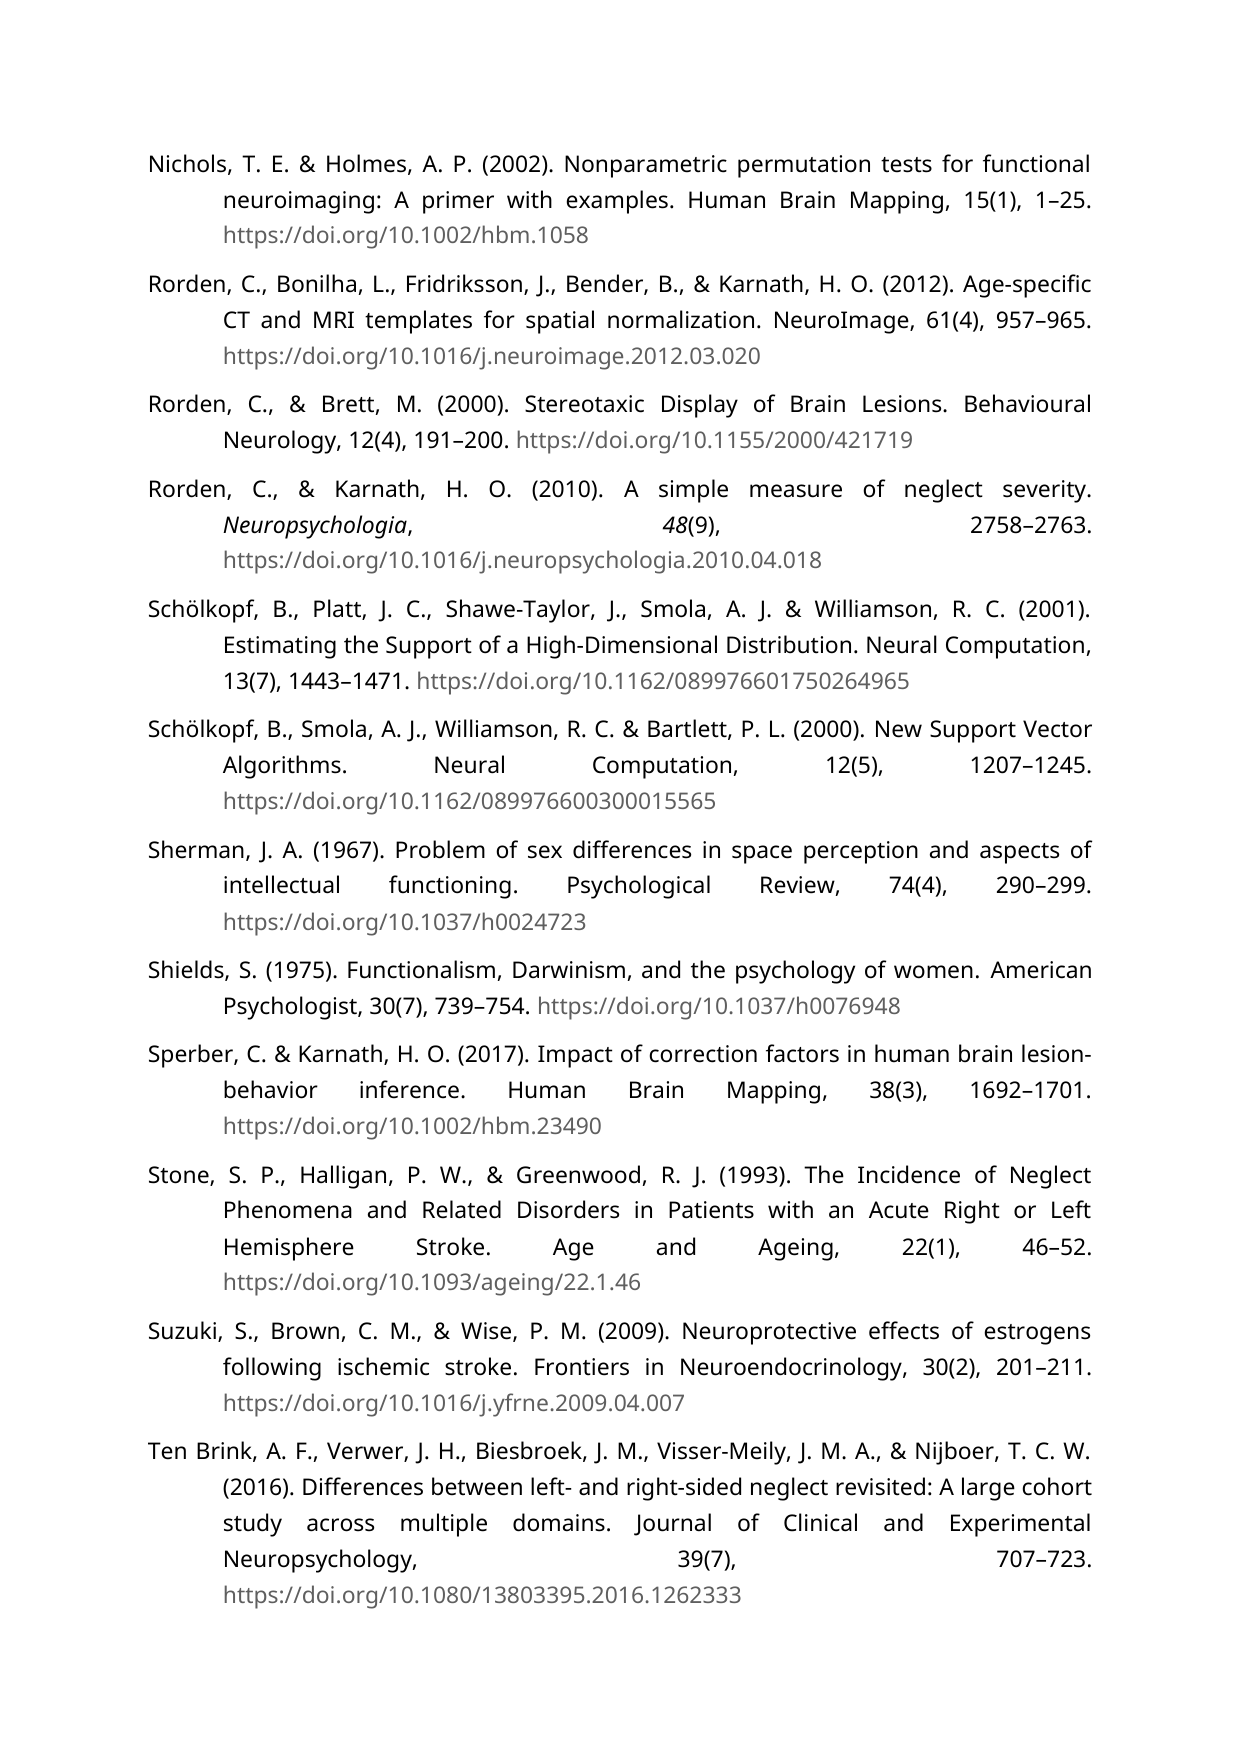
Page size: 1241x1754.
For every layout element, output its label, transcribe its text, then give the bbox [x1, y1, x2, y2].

text Schölkopf, B., Platt, J. C., Shawe-Taylor, J., Smola, A. J. & Williamson, R. C. (2001). Estimating the Support of a High-Dimensional Distribution. Neural Computation, 13(7), 1443–1471. https://doi.org/10.1162/089976601750264965 [148, 593, 1093, 696]
text Rorden, C., & Brett, M. (2000). Stereotaxic Display of Brain Lesions. Behavioural Neurology, 12(4), 191–200. https://doi.org/10.1155/2000/421719 [148, 388, 1093, 455]
text Stone, S. P., Halligan, P. W., & Greenwood, R. J. (1993). The Incidence of Neglect Phenomena and Related Disorders in Patients with an Acute Right or Left Hemisphere Stroke. Age and Ageing, 22(1), 46–52. https://doi.org/10.1093/ageing/22.1.46 [148, 1158, 1093, 1298]
text Rorden, C., & Karnath, H. O. (2010). A simple measure of neglect severity. Neuropsychologia, 48(9), 2758–2763. https://doi.org/10.1016/j.neuropsychologia.2010.04.018 [148, 473, 1093, 576]
text Suzuki, S., Brown, C. M., & Wise, P. M. (2009). Neuroprotective effects of estrogens following ischemic stroke. Frontiers in Neuroendocrinology, 30(2), 201–211. https://doi.org/10.1016/j.yfrne.2009.04.007 [148, 1315, 1093, 1418]
text Sperber, C. & Karnath, H. O. (2017). Impact of correction factors in human brain lesion-behavior inference. Human Brain Mapping, 38(3), 1692–1701. https://doi.org/10.1002/hbm.23490 [148, 1038, 1093, 1141]
text Ten Brink, A. F., Verwer, J. H., Biesbroek, J. M., Visser-Meily, J. M. A., & Nijboer, T. C. W. (2016). Differences between left- and right-sided neglect revisited: A large cohort study across multiple domains. Journal of Clinical and Experimental Neuropsychology, 39(7), 707–723. https://doi.org/10.1080/13803395.2016.1262333 [148, 1435, 1093, 1610]
text Nichols, T. E. & Holmes, A. P. (2002). Nonparametric permutation tests for functional neuroimaging: A primer with examples. Human Brain Mapping, 15(1), 1–25. https://doi.org/10.1002/hbm.1058 [148, 148, 1093, 251]
text Rorden, C., Bonilha, L., Fridriksson, J., Bender, B., & Karnath, H. O. (2012). Age-specific CT and MRI templates for spatial normalization. NeuroImage, 61(4), 957–965. https://doi.org/10.1016/j.neuroimage.2012.03.020 [148, 268, 1093, 371]
text Sherman, J. A. (1967). Problem of sex differences in space perception and aspects of intellectual functioning. Psychological Review, 74(4), 290–299. https://doi.org/10.1037/h0024723 [148, 833, 1093, 937]
text Shields, S. (1975). Functionalism, Darwinism, and the psychology of women. American Psychologist, 30(7), 739–754. https://doi.org/10.1037/h0076948 [148, 954, 1093, 1021]
text Schölkopf, B., Smola, A. J., Williamson, R. C. & Bartlett, P. L. (2000). New Support Vector Algorithms. Neural Computation, 12(5), 1207–1245. https://doi.org/10.1162/089976600300015565 [148, 713, 1093, 816]
